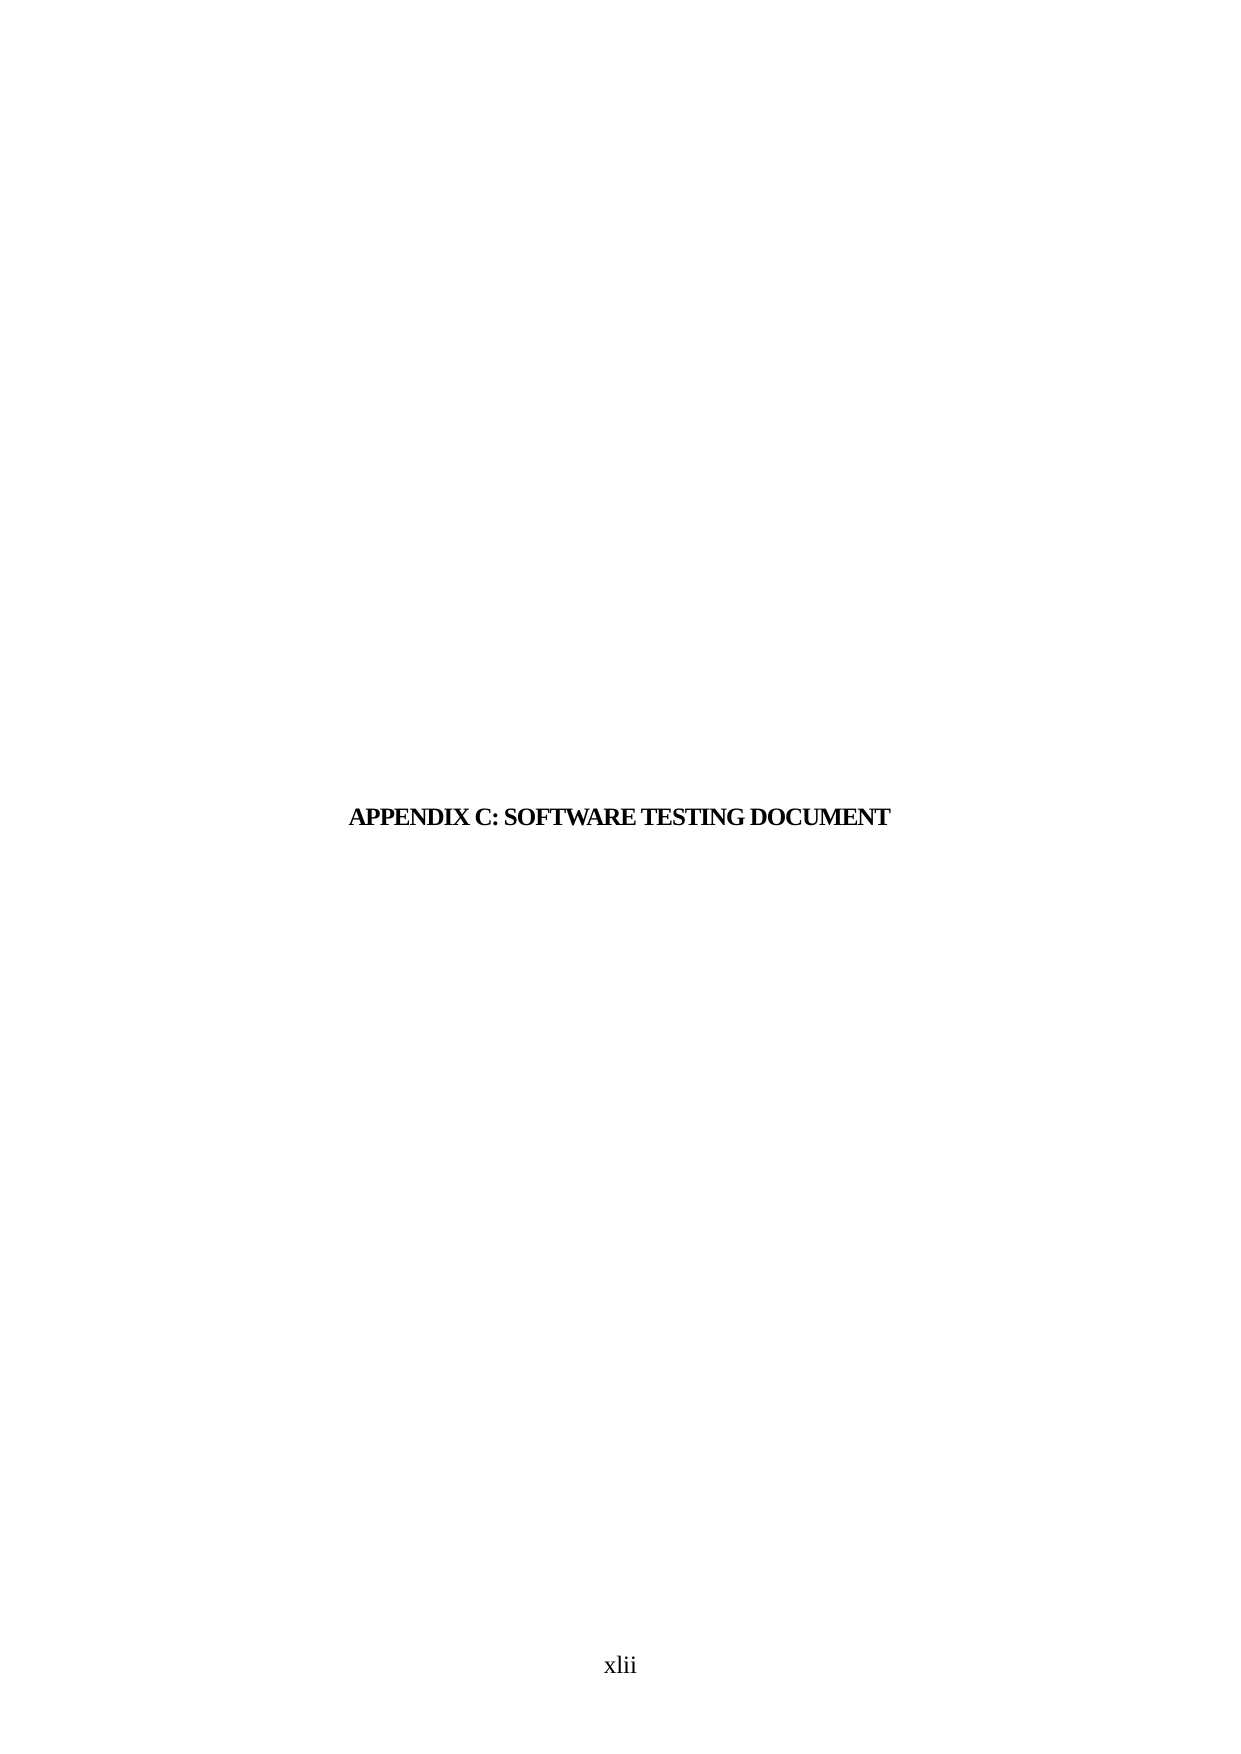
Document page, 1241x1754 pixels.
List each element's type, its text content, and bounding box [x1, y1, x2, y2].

title Appendix C: Software Testing Document [150, 802, 1090, 831]
